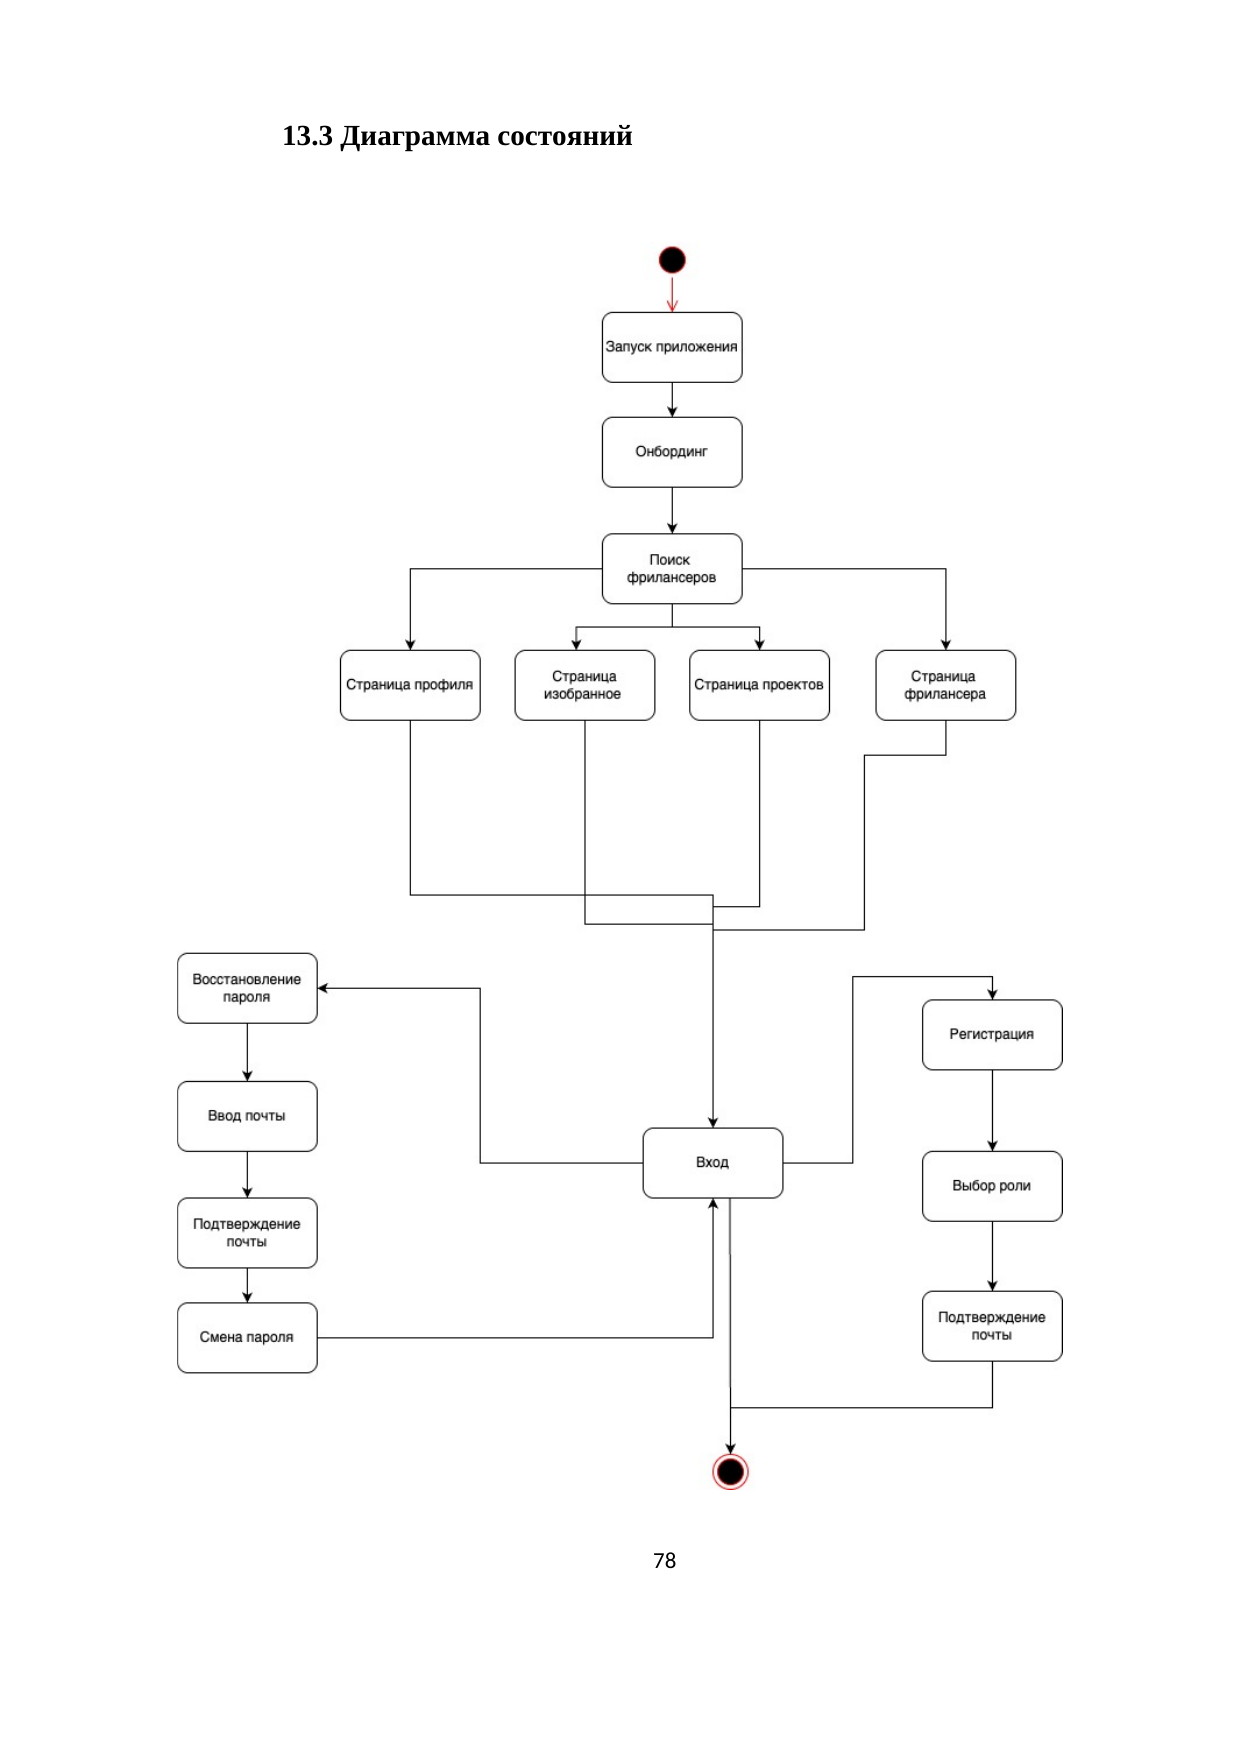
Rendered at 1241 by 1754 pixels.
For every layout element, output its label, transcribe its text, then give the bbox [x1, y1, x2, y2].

picture [177, 242, 1063, 1490]
text Диаграмма состояний [282, 118, 1152, 152]
